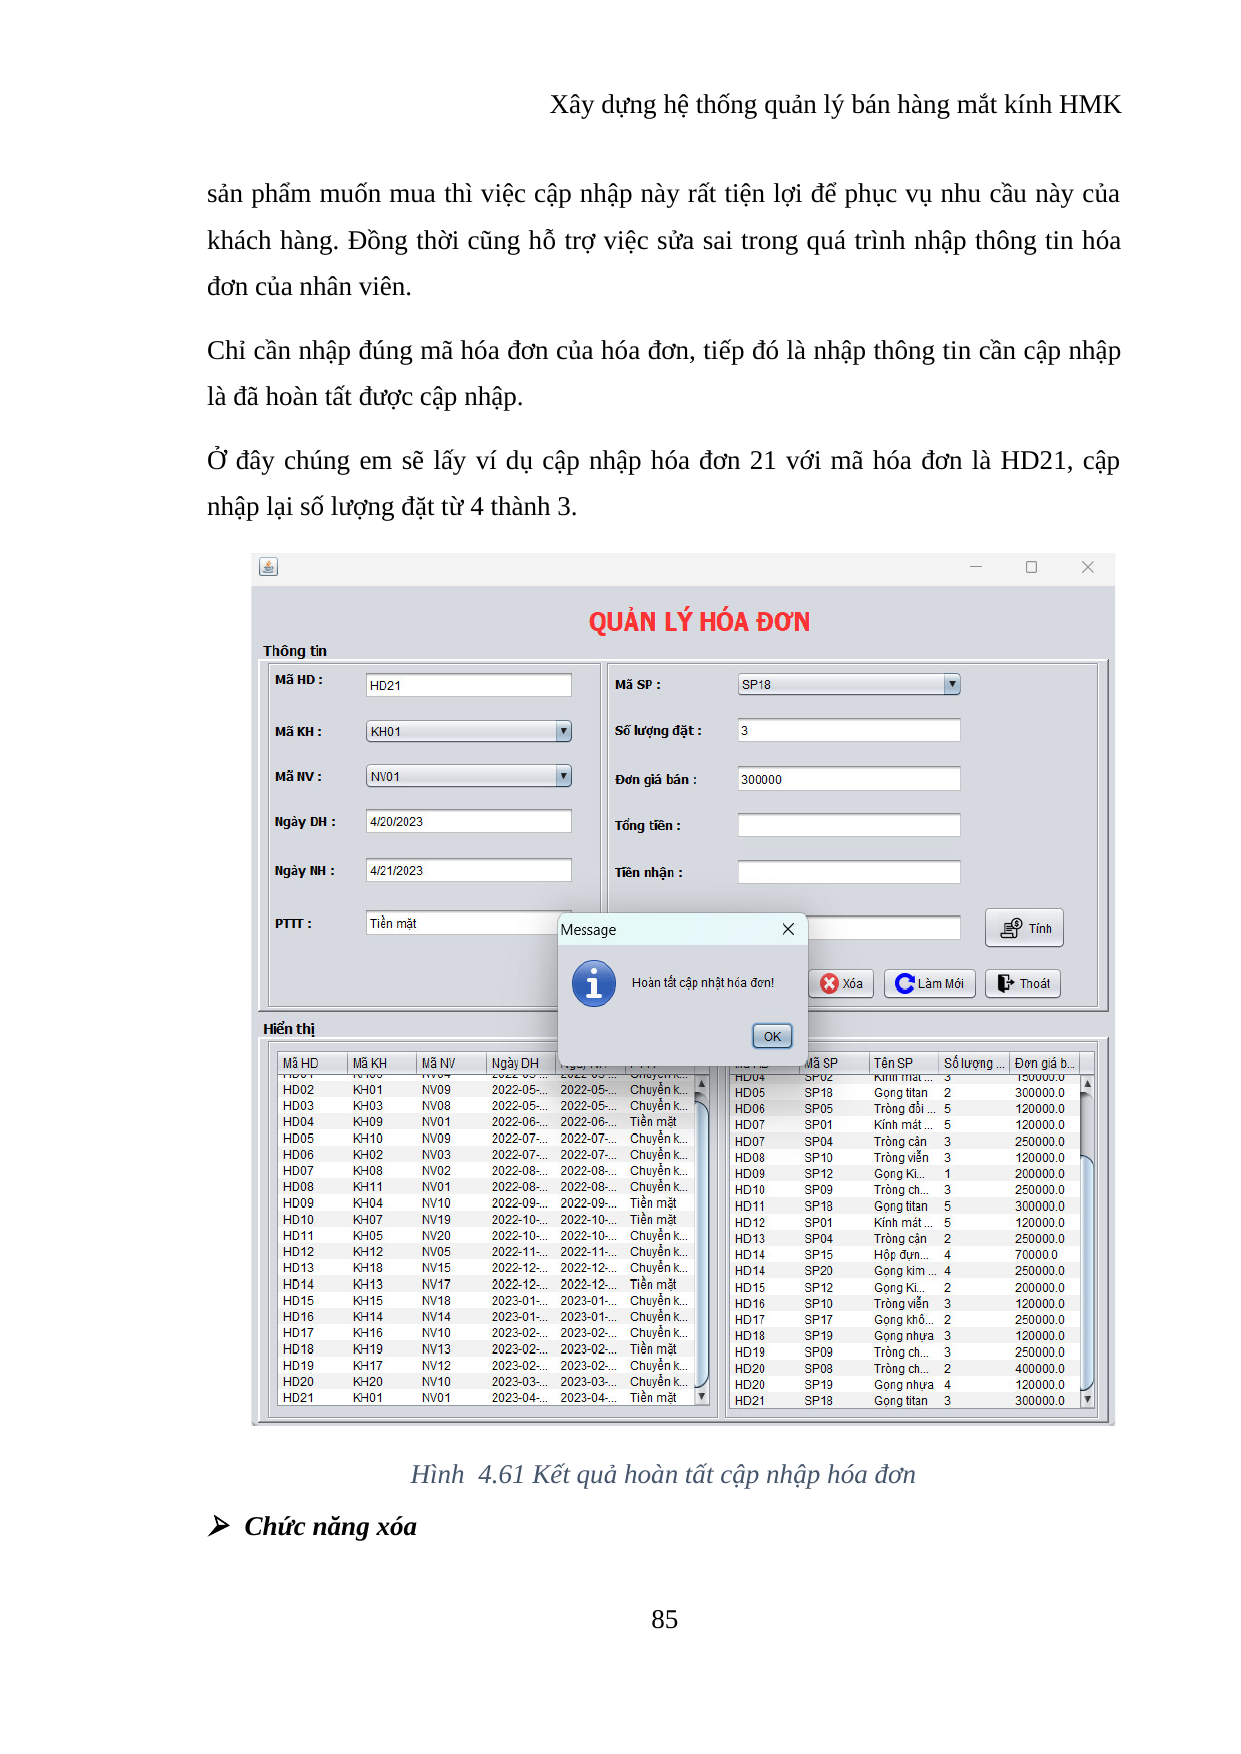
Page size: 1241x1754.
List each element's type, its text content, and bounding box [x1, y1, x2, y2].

text Chỉ cần nhập đúng mã hóa đơn của hóa đơn, tiếp đó là nhập thông tin cần cập nhập là đã hoàn tất được cập nhập. [207, 334, 1122, 412]
text Ở đây chúng em sẽ lấy ví dụ cập nhập hóa đơn 21 với mã hóa đơn là HD21, cập nhập lại số lượng đặt từ 4 thành 3. [207, 444, 1122, 522]
list Chức năng xóa [207, 1510, 1122, 1541]
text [207, 177, 1122, 302]
picture [251, 553, 1116, 1426]
